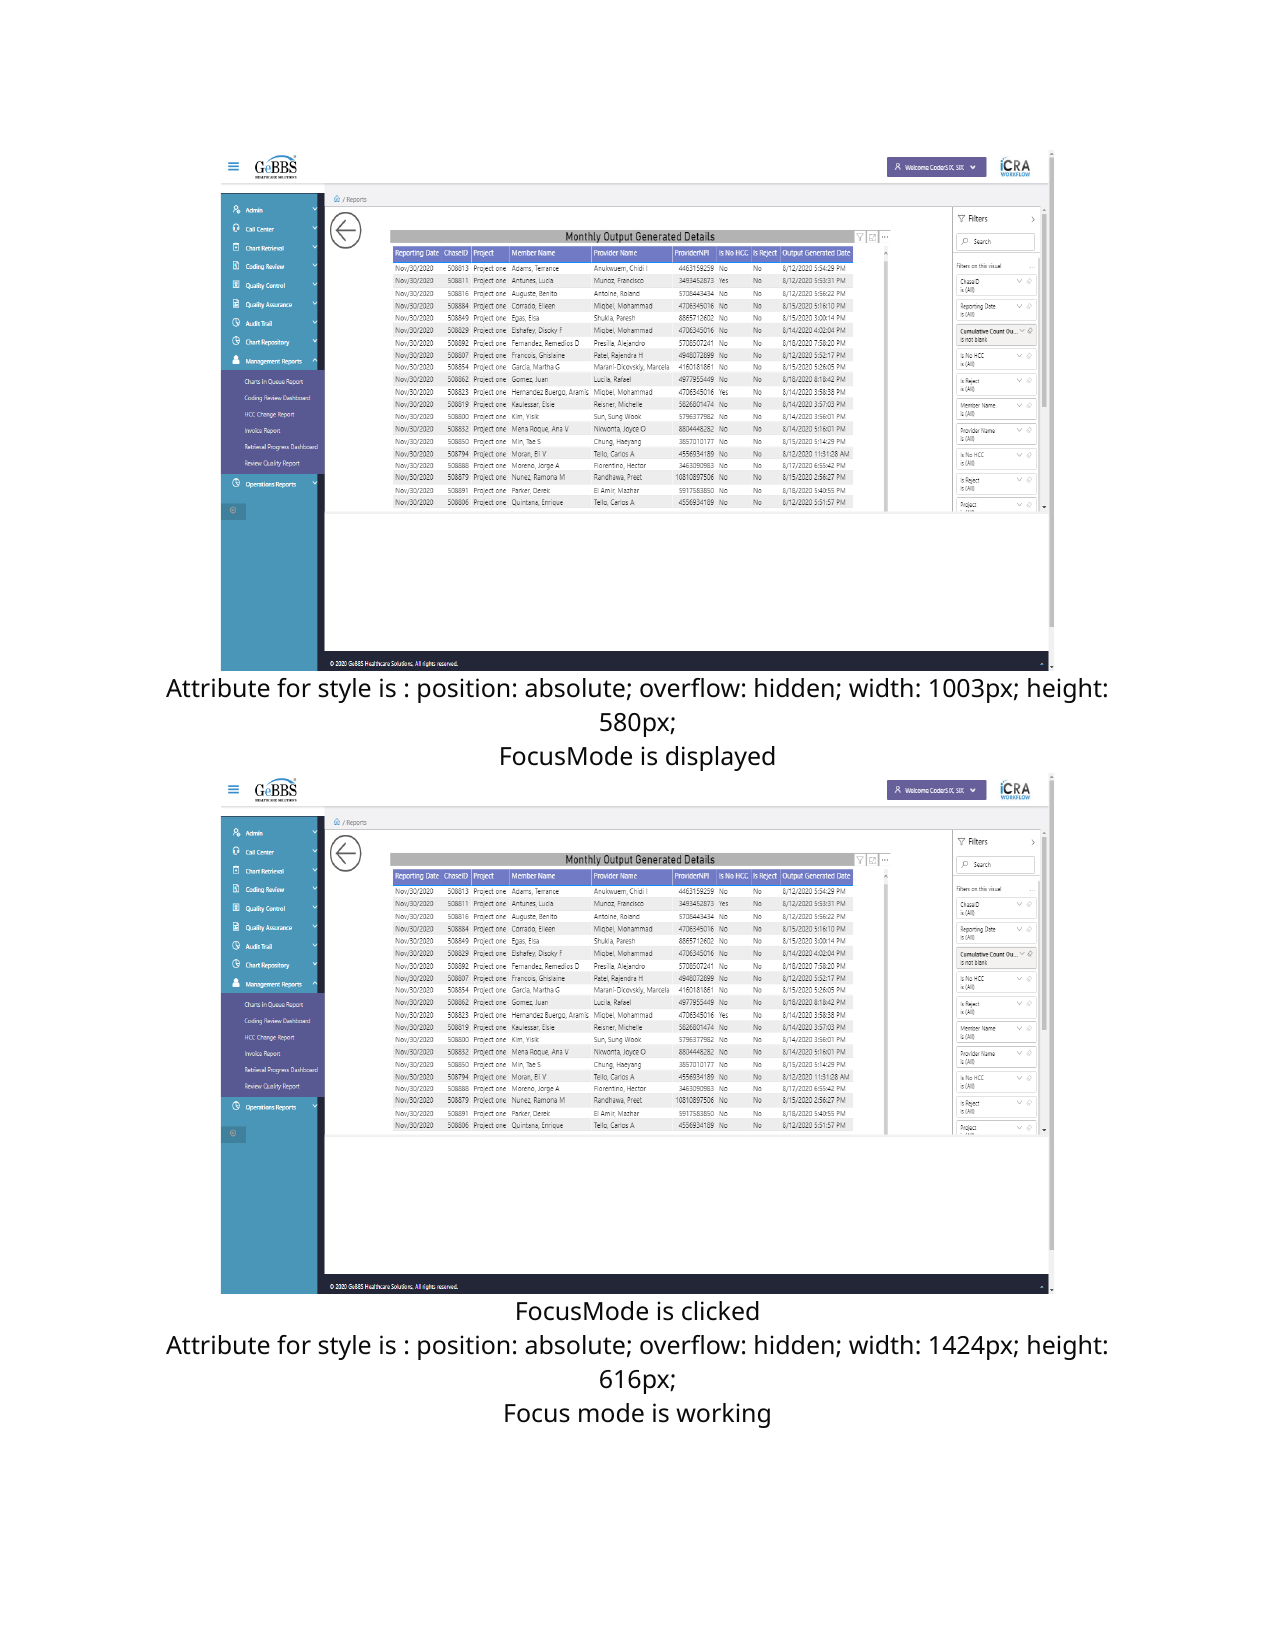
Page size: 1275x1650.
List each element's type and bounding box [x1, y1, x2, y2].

picture [220, 773, 1055, 1294]
picture [220, 150, 1055, 671]
text [150, 150, 1125, 1430]
